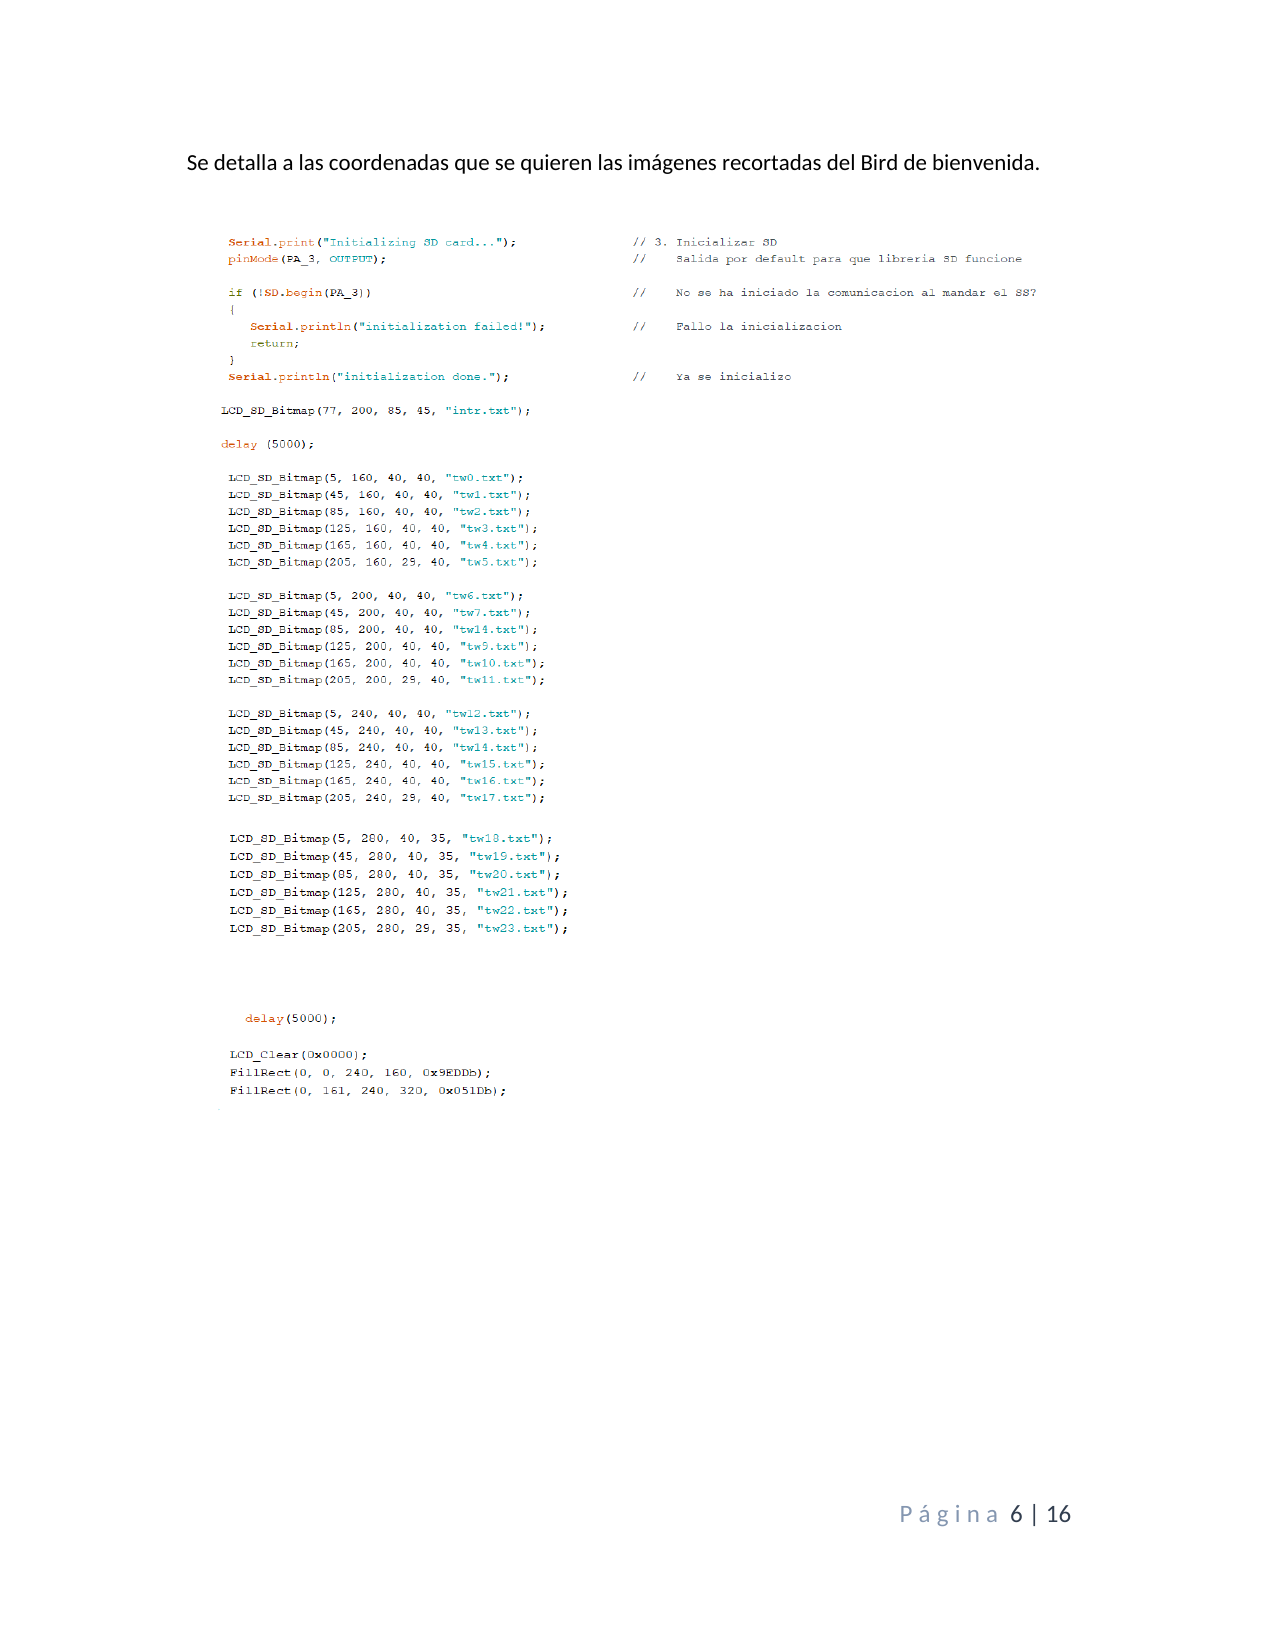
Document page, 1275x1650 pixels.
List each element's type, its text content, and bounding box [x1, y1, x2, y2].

list Se detalla a las coordenadas que se quieren las imágenes recortadas del Bird de bienvenida. [187, 148, 1098, 176]
picture [212, 225, 1098, 816]
picture [218, 820, 705, 1124]
